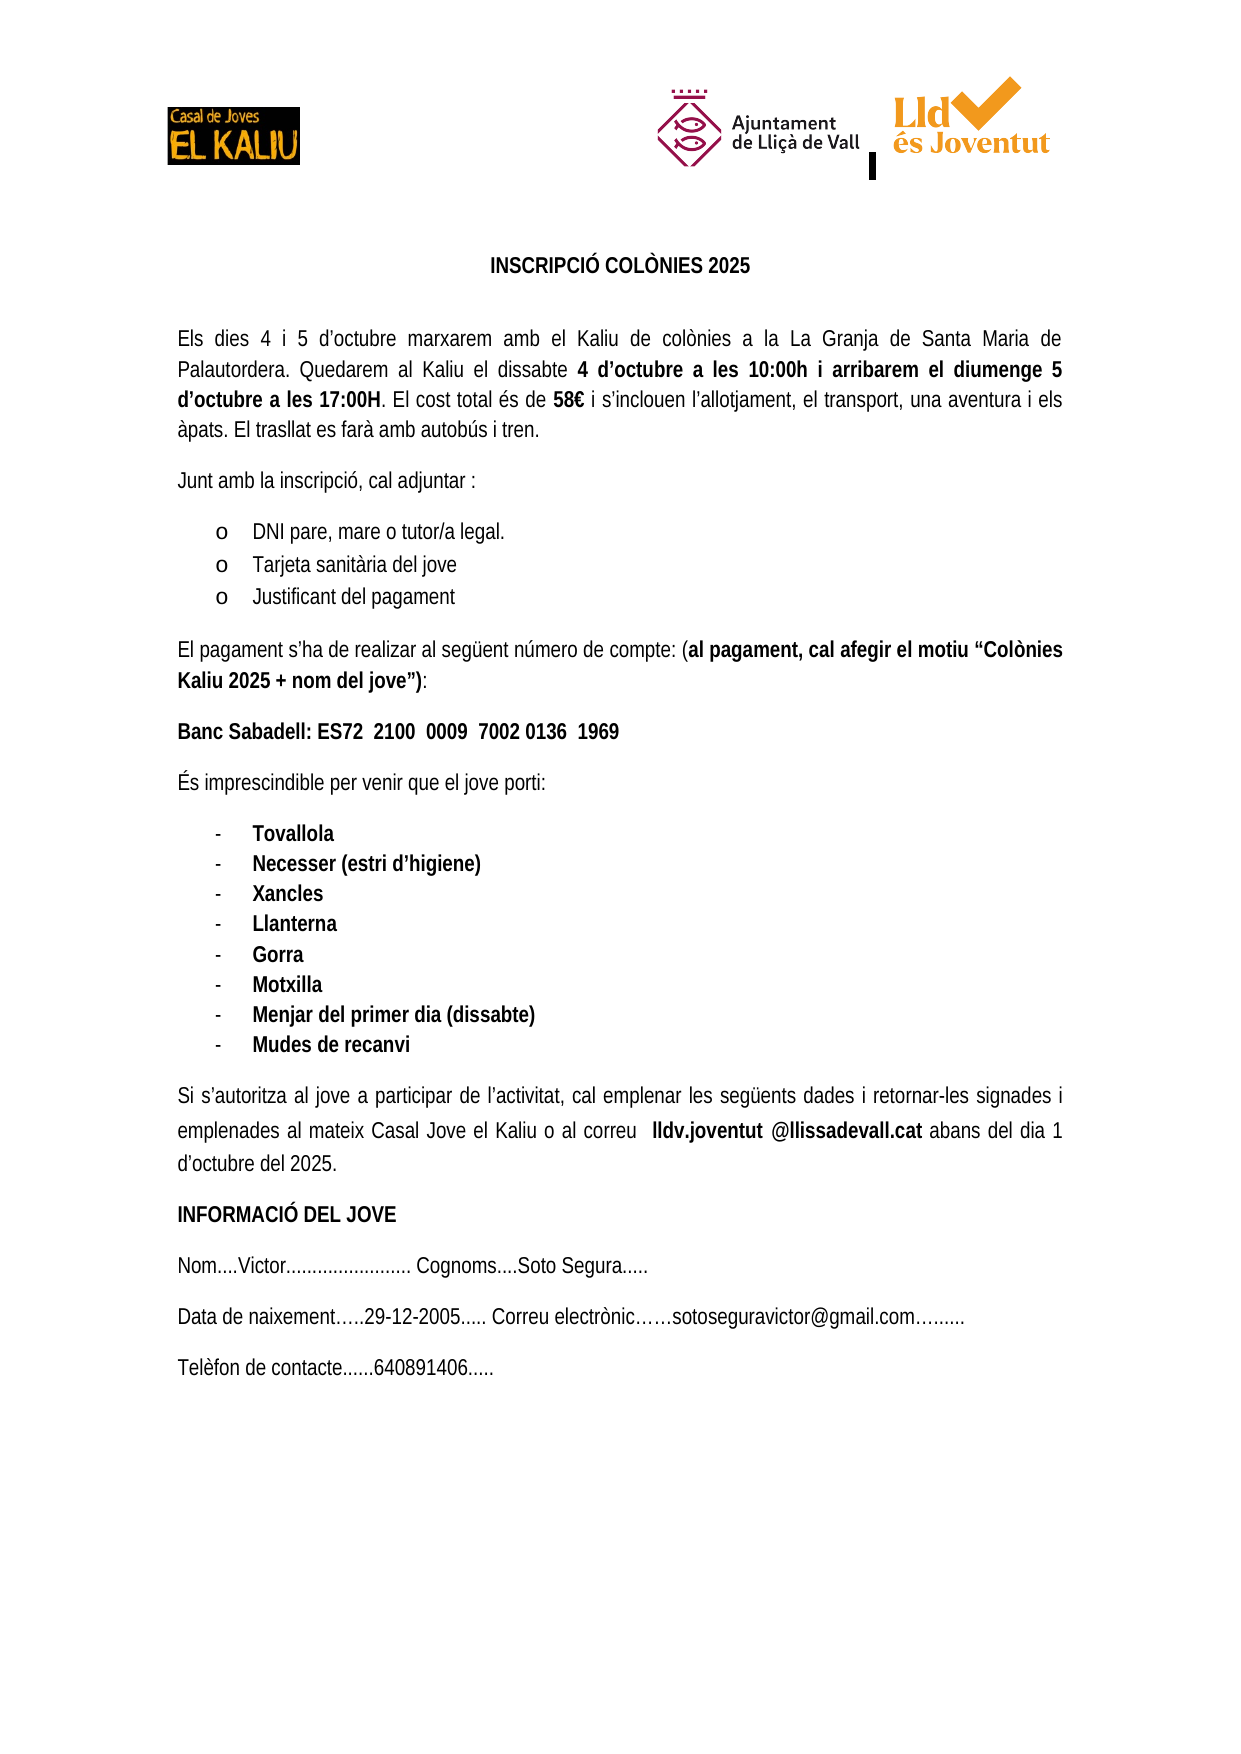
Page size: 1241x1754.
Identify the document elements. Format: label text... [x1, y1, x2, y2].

text Junt amb la inscripció, cal adjuntar : [177, 467, 1063, 493]
text És imprescindible per venir que el jove porti: [177, 769, 1063, 795]
list Mudes de recanvi [215, 1031, 1063, 1057]
list Justificant del pagament [215, 583, 1063, 611]
text El pagament s’ha de realizar al següent número de compte: (al pagament, cal afegir el motiu “Colònies Kaliu 2025 + nom del jove”): [177, 636, 1063, 693]
list Tovallola [215, 820, 1063, 846]
text Els dies 4 i 5 d’octubre marxarem amb el Kaliu de colònies a la La Granja de Santa Maria de Palautordera. Quedarem al Kaliu el dissabte 4 d’octubre a les 10:00h i arribarem el diumenge 5 d’octubre a les 17:00H. El cost total és de 58€ i s’inclouen l’allotjament, el transport, una aventura i els àpats. El trasllat es farà amb autobús i tren. [177, 325, 1063, 442]
list DNI pare, mare o tutor/a legal. [215, 518, 1063, 546]
text INSCRIPCIÓ COLÒNIES 2025 [177, 252, 1063, 278]
picture [167, 107, 300, 165]
list Llanterna [215, 910, 1063, 937]
list Necesser (estri d’higiene) [215, 850, 1063, 876]
text Nom....Victor........................ Cognoms....Soto Segura..... [177, 1252, 1063, 1278]
picture [875, 73, 1064, 175]
text Si s’autoritza al jove a participar de l’activitat, cal emplenar les següents dades i retornar-les signades i emplenades al mateix Casal Jove el Kaliu o al correu lldv.joventut @llissadevall.cat abans del dia 1 d’octubre del 2025. [177, 1082, 1063, 1176]
list Motxilla [215, 971, 1063, 997]
list Menjar del primer dia (dissabte) [215, 1001, 1063, 1027]
list Tarjeta sanitària del jove [215, 551, 1063, 579]
text Data de naixement…..29-12-2005..... Correu electrònic……sotoseguravictor@gmail.com…...... [177, 1303, 1063, 1329]
text INFORMACIÓ DEL JOVE [177, 1201, 1063, 1227]
text Telèfon de contacte......640891406..... [177, 1354, 1063, 1380]
list Gorra [215, 941, 1063, 967]
text Banc Sabadell: ES72 2100 0009 7002 0136 1969 [177, 718, 1063, 744]
list Xancles [215, 880, 1063, 906]
